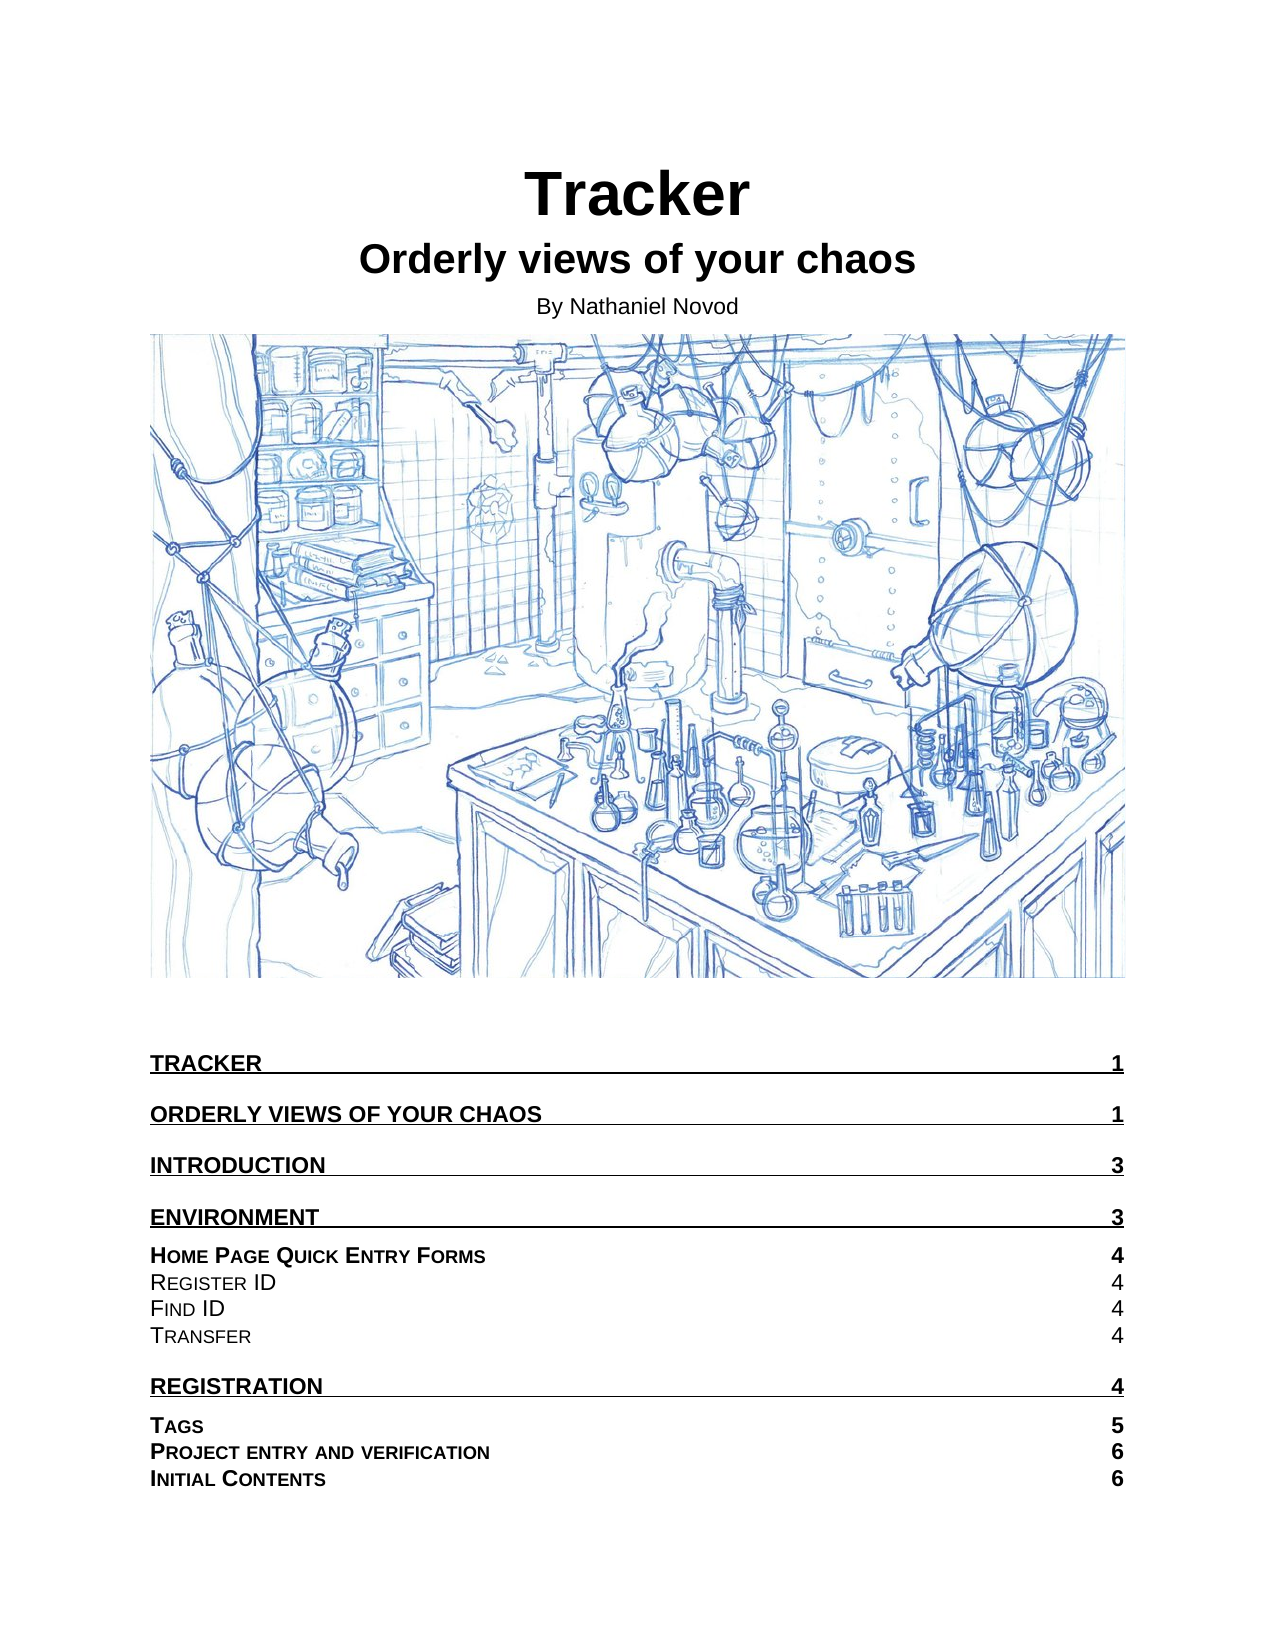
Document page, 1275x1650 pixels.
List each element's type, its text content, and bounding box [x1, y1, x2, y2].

subtitle Orderly views of your chaos [150, 234, 1125, 282]
text Environment 3 [150, 1204, 1125, 1230]
text Home Page Quick Entry Forms 4 [150, 1242, 1125, 1269]
text Orderly views of your chaos 1 [150, 1101, 1125, 1127]
text Tracker 1 [150, 1049, 1125, 1076]
picture [150, 334, 1125, 978]
text Transfer 4 [150, 1322, 1125, 1348]
text Initial Contents 6 [150, 1464, 1125, 1491]
text Find ID 4 [150, 1295, 1125, 1322]
text Registration 4 [150, 1373, 1125, 1399]
title Tracker [150, 156, 1125, 228]
text Project entry and verification 6 [150, 1438, 1125, 1464]
text By Nathaniel Novod [150, 293, 1125, 319]
text Register ID 4 [150, 1269, 1125, 1295]
text Tags 5 [150, 1412, 1125, 1438]
text Introduction 3 [150, 1152, 1125, 1179]
